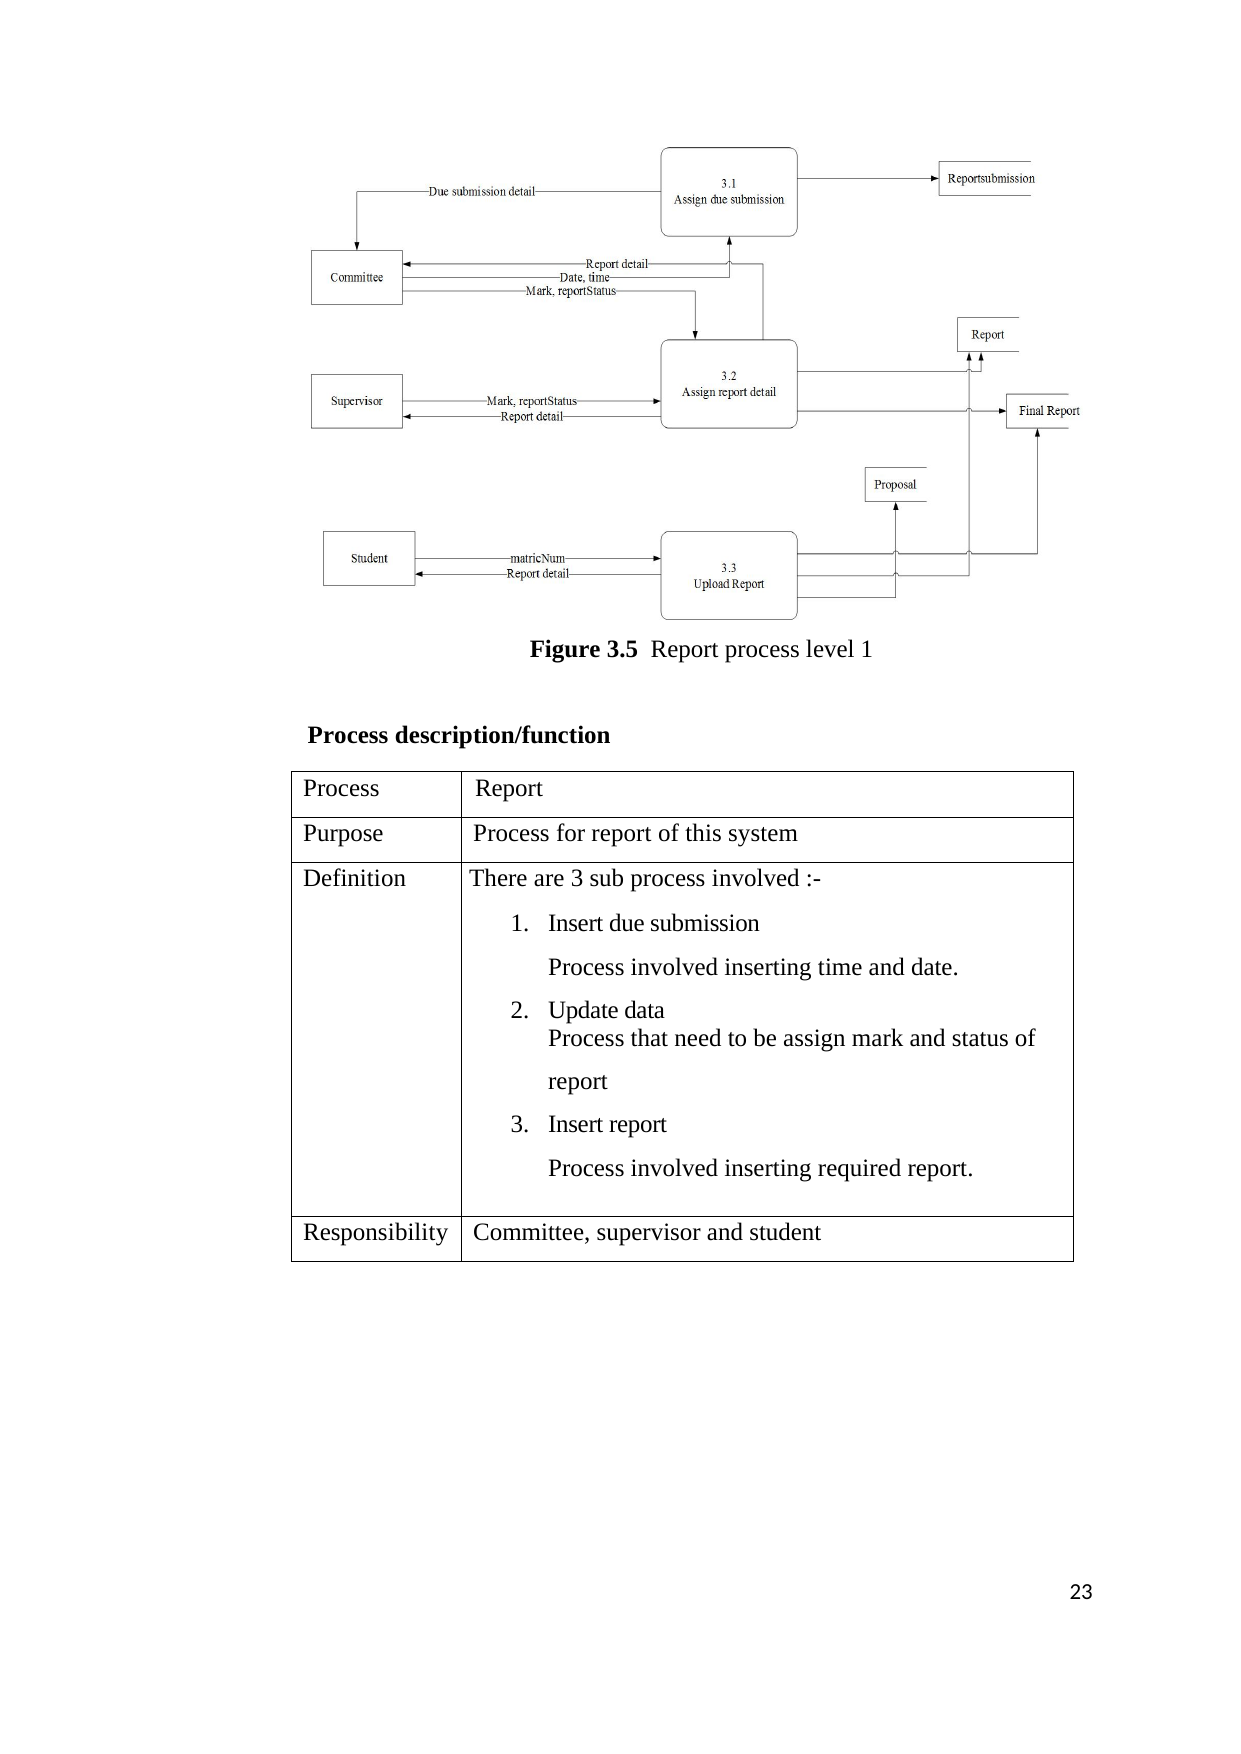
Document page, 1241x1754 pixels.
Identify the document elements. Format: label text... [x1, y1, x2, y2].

table_cell Process for report of this system [462, 818, 1073, 862]
table_cell Committee, supervisor and student [462, 1217, 1073, 1261]
table_cell Purpose [292, 818, 461, 862]
text Figure 3.5 Report process level 1 [236, 634, 1092, 663]
table_cell There are 3 sub process involved :- 1. Insert due submission Process involved inserting time and date. 2. Update data Process that need to be assign mark and status of report 3. Insert report Process involved inserting required report. [462, 863, 1073, 1216]
table_cell Responsibility [292, 1217, 461, 1261]
table_cell Definition [292, 863, 461, 1216]
table_header Report [462, 772, 1073, 817]
picture [310, 147, 1085, 620]
text Process description/function [236, 720, 1094, 749]
table_header Process [292, 772, 461, 817]
